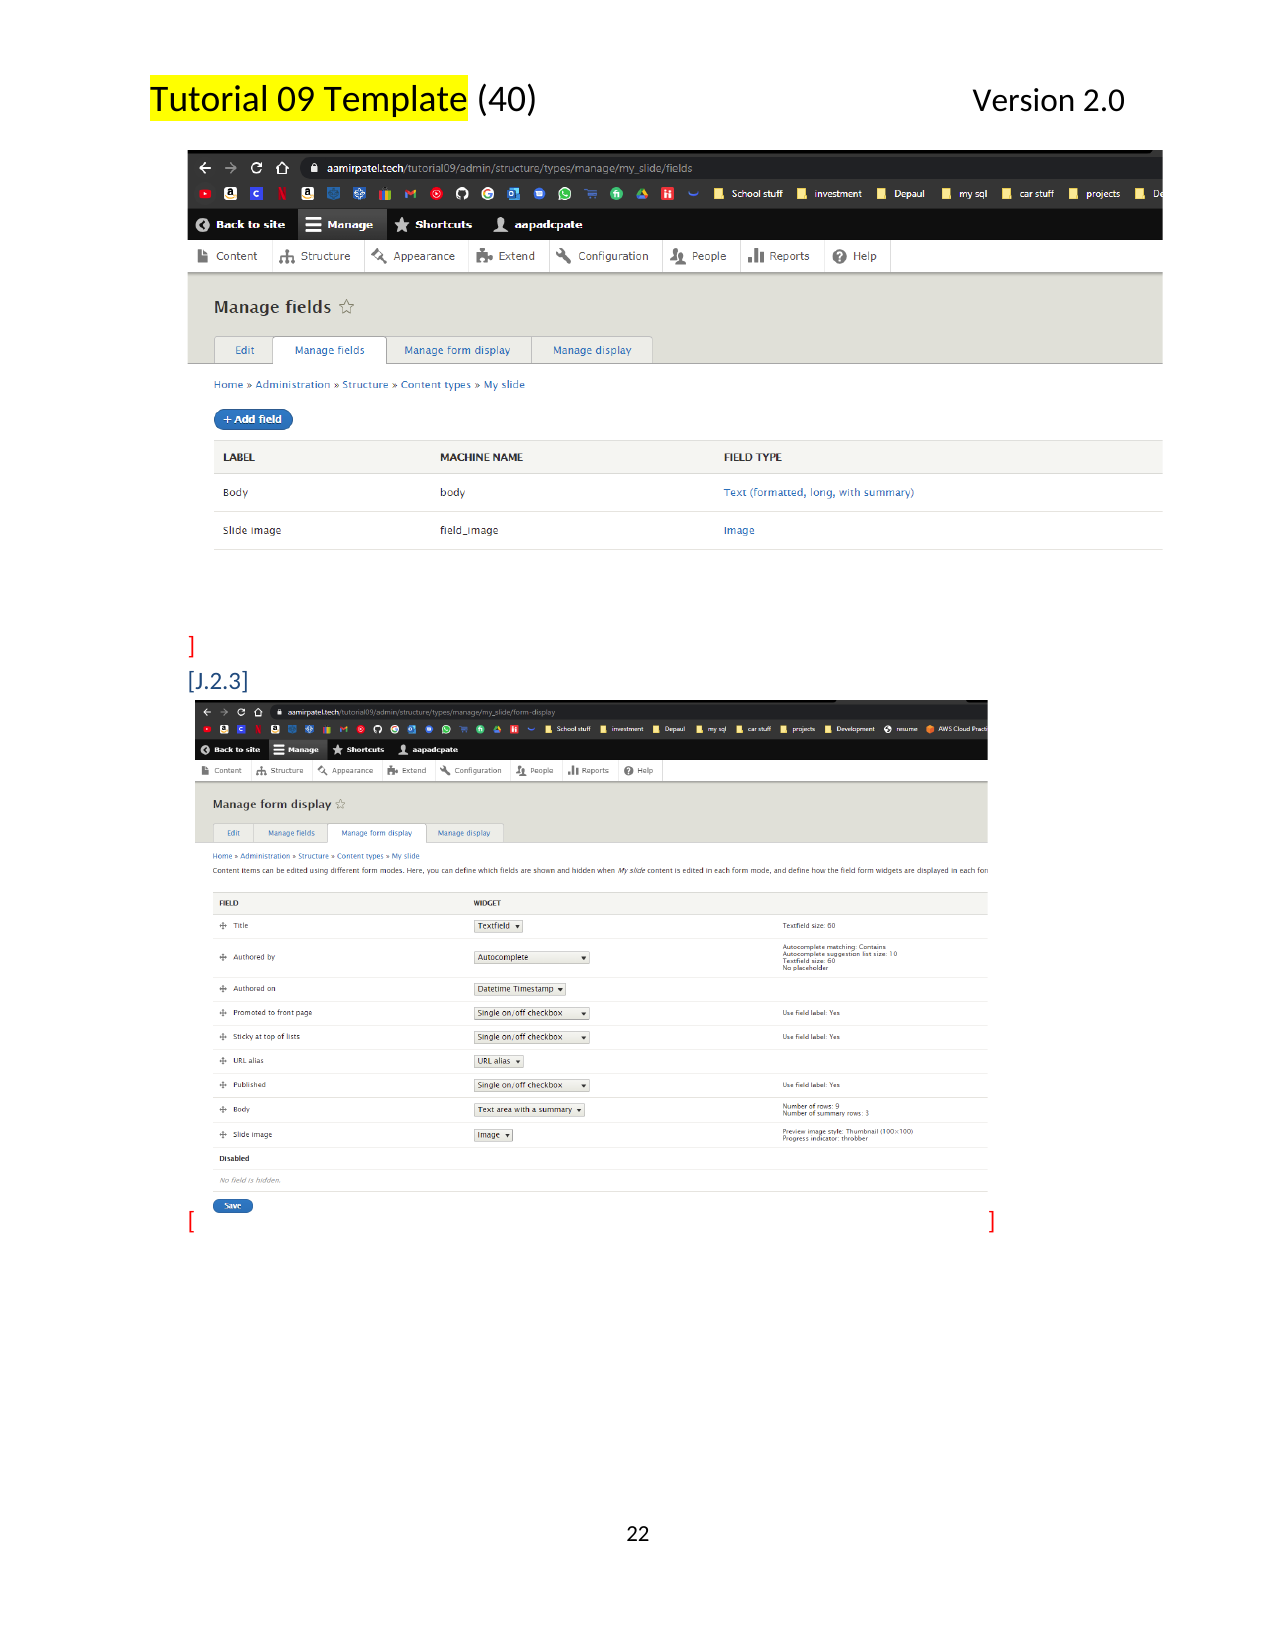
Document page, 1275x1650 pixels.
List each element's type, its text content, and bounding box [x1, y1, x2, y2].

list [J.2.2] [] [187, 626, 1125, 661]
picture [187, 150, 1163, 626]
picture [195, 700, 988, 1230]
